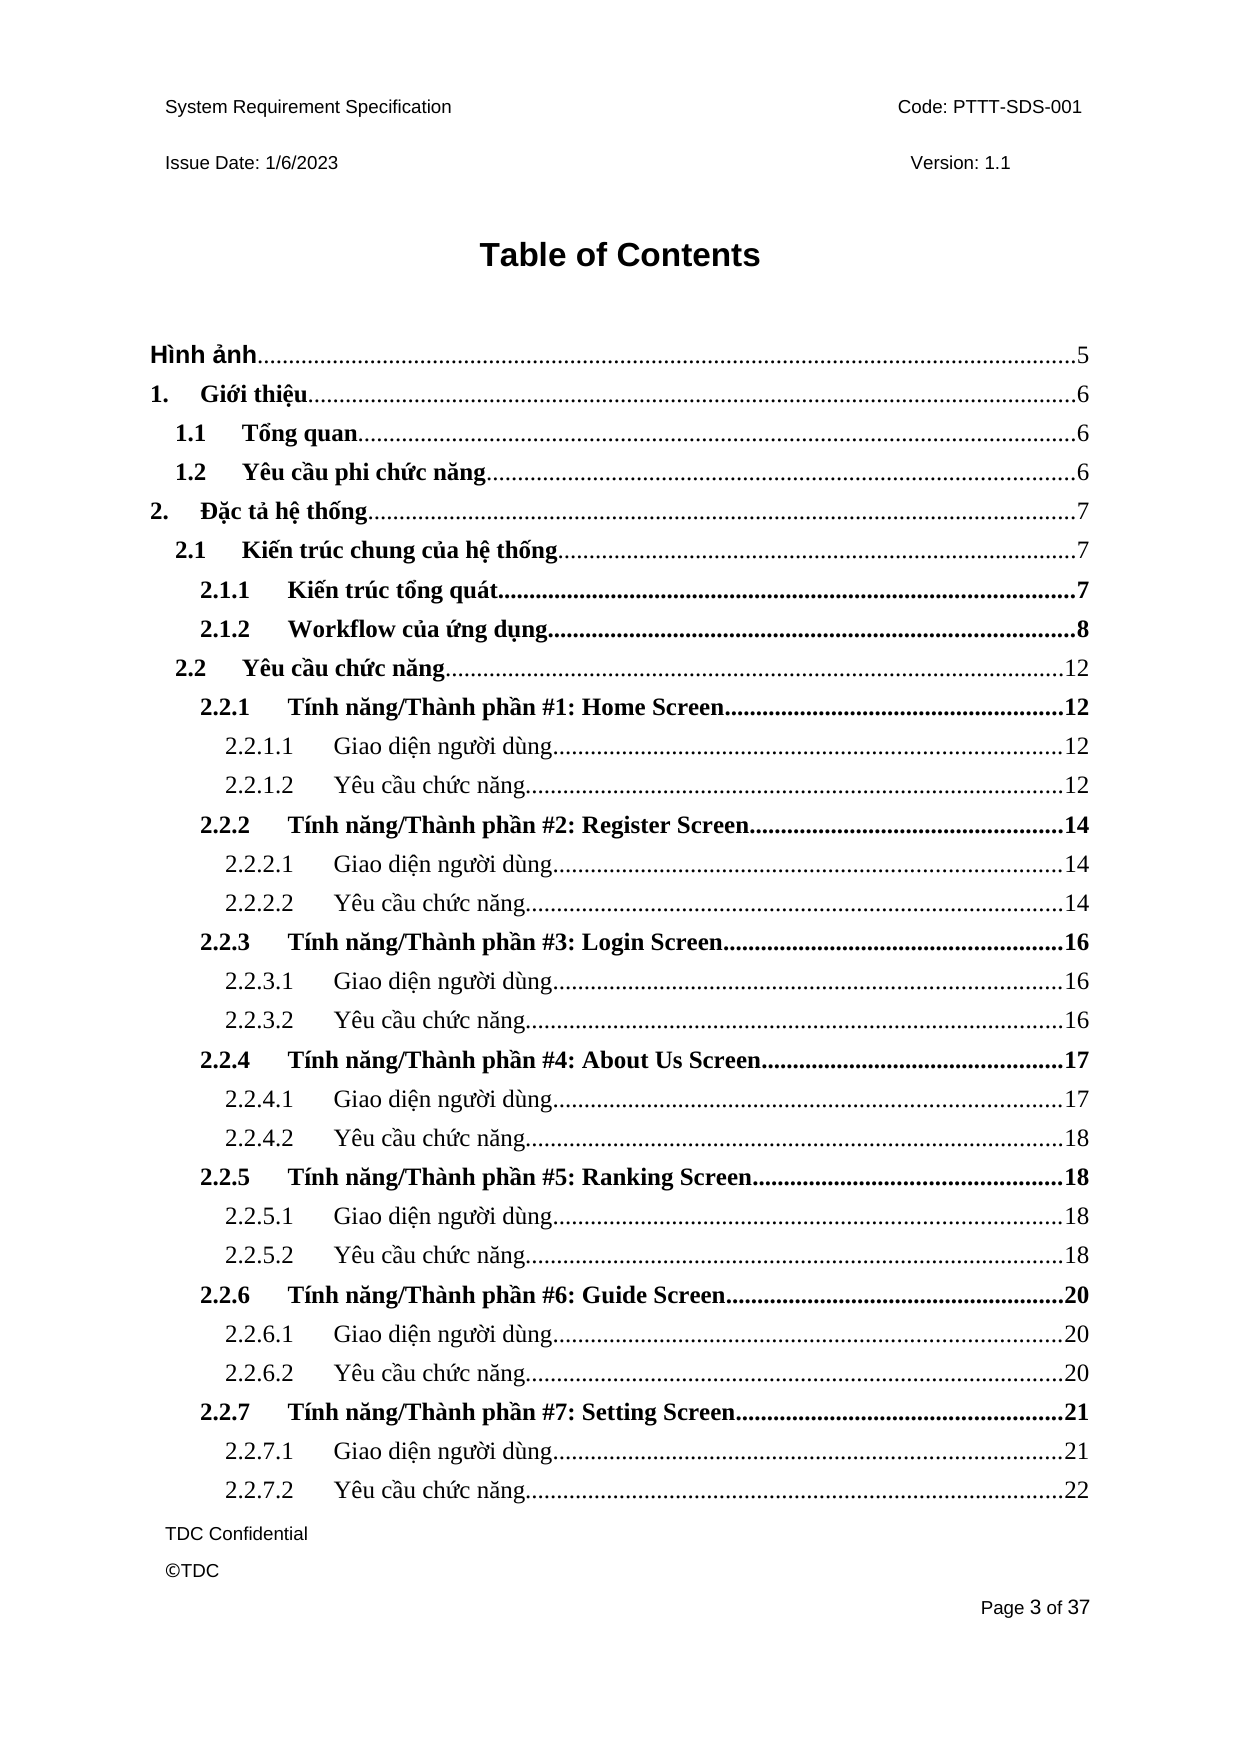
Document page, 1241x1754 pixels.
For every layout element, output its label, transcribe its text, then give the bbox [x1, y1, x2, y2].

text Table of Contents [150, 235, 1090, 273]
